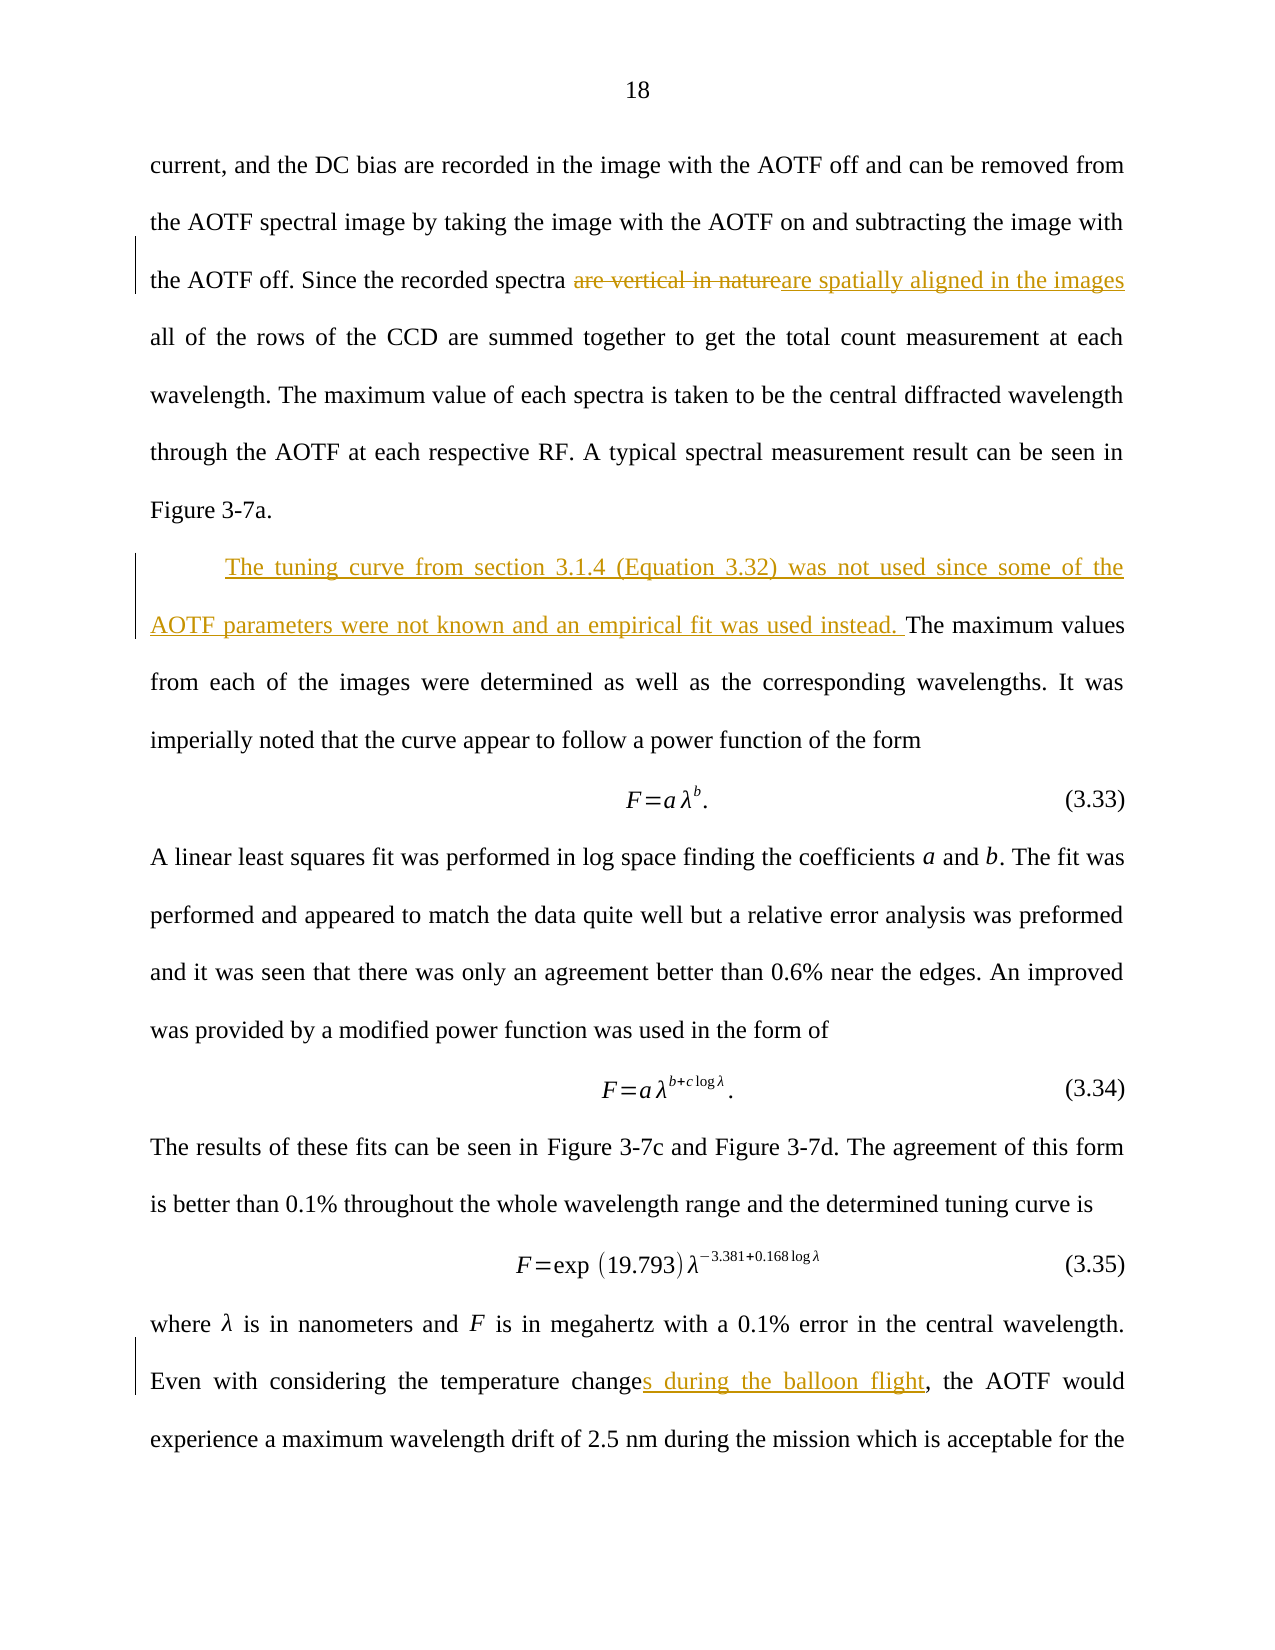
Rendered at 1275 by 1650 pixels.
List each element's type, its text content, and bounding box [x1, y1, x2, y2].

table_header [298, 1247, 1006, 1309]
table_header (3.34) [1006, 1072, 1136, 1132]
text The results of these fits can be seen in Figure 3-7c and Figure 3-7d. The agreement of this form is better than 0.1% throughout the whole wavelength range and the determined tuning curve is [150, 1132, 1125, 1218]
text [150, 1309, 1125, 1452]
text A linear least squares fit was performed in log space finding the coefficients and . The fit was performed and appeared to match the data quite well but a relative error analysis was preformed and it was seen that there was only an agreement better than 0.6% near the edges. An improved was provided by a modified power function was used in the form of [150, 842, 1125, 1043]
table_header (3.33) [1006, 783, 1136, 842]
text The maximum values from each of the images were determined as well as the corresponding wavelengths. It was imperially noted that the curve appear to follow a power function of the form [150, 552, 1125, 754]
table_header [298, 783, 1006, 842]
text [150, 150, 1125, 524]
table_header [298, 1072, 1006, 1132]
table_header (3.35) [1006, 1247, 1136, 1309]
